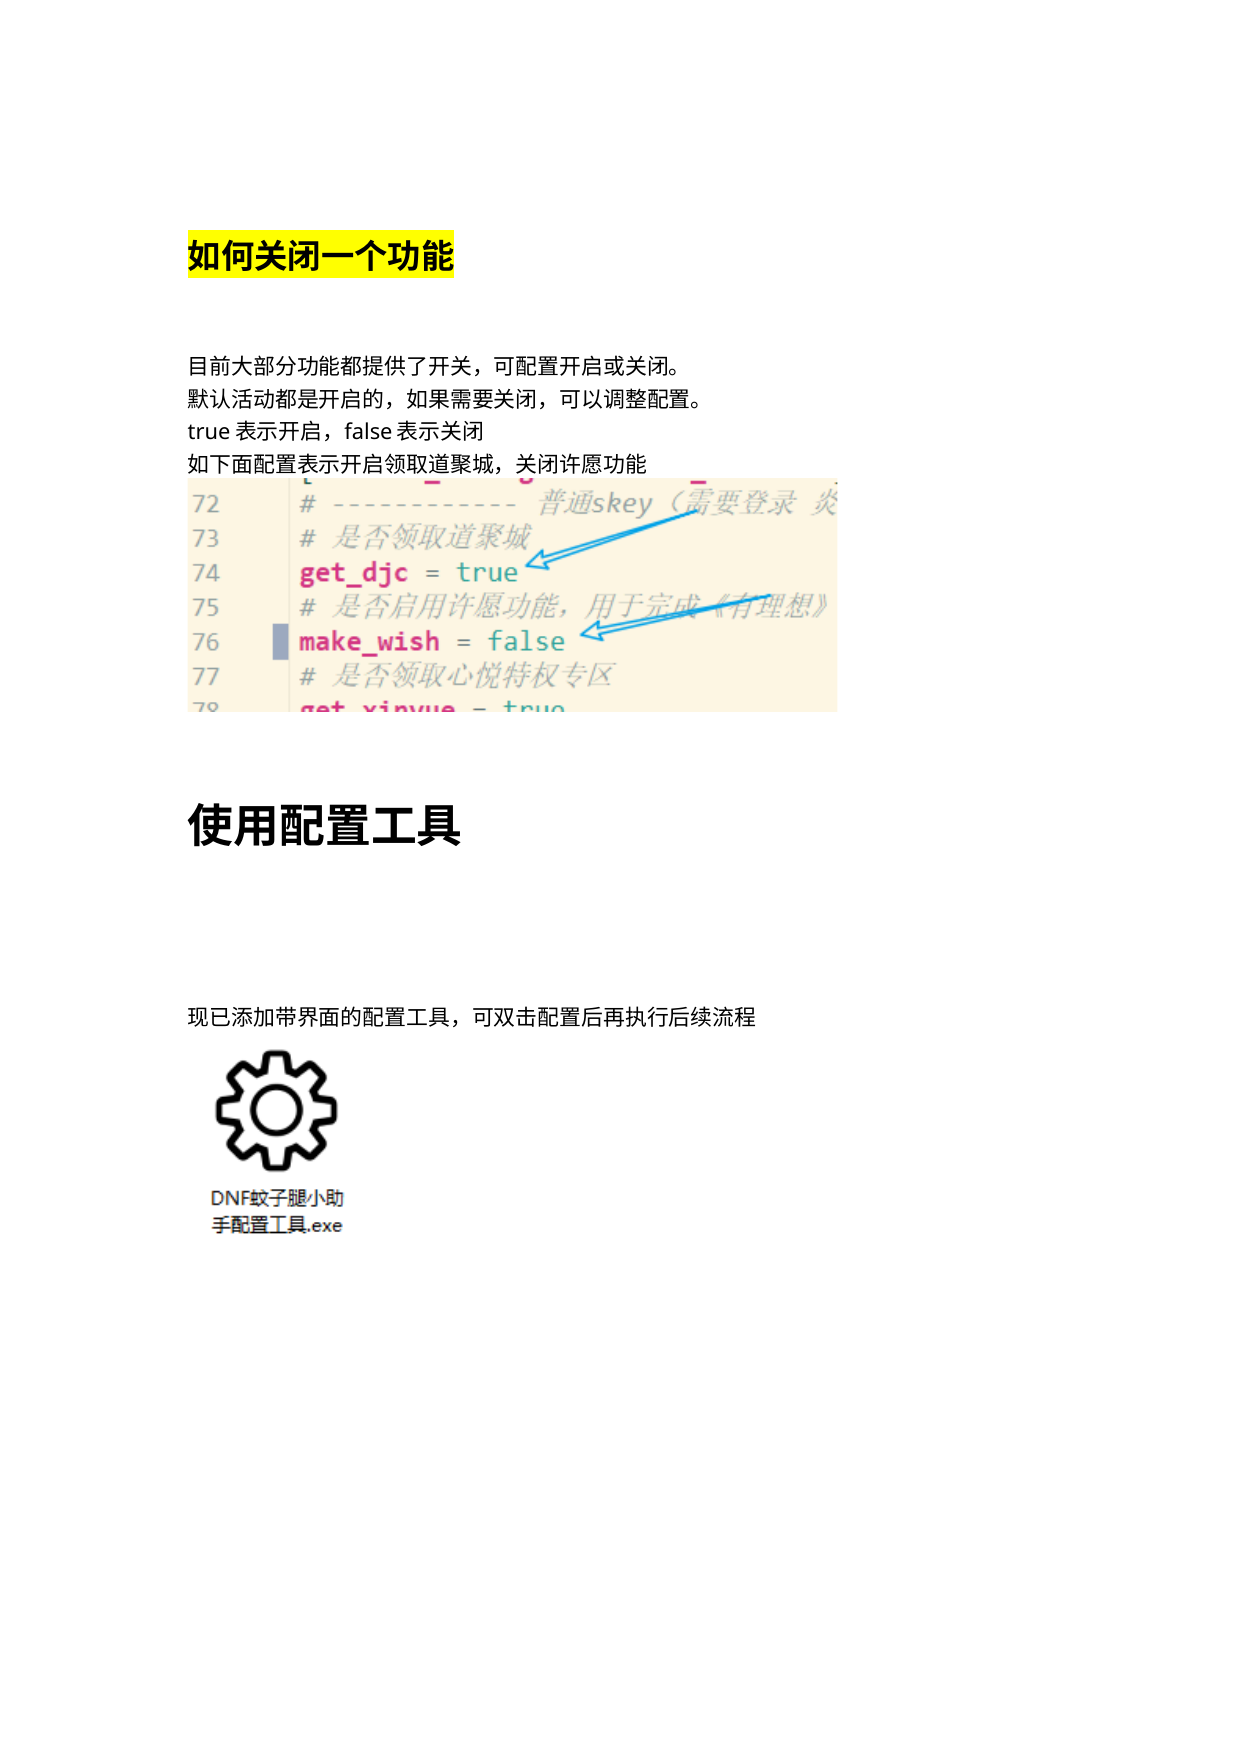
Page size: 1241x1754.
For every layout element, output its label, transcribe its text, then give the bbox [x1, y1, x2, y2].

text 如下面配置表示开启领取道聚城，关闭许愿功能 [187, 446, 1053, 479]
picture [187, 478, 838, 712]
text 默认活动都是开启的，如果需要关闭，可以调整配置。 [187, 381, 1053, 414]
text true表示开启，false表示关闭 [187, 414, 1053, 446]
subtitle 如何关闭一个功能 [187, 222, 1053, 287]
text 现已添加带界面的配置工具，可双击配置后再执行后续流程 [187, 999, 1053, 1032]
subtitle 使用配置工具 [187, 774, 1053, 872]
text 目前大部分功能都提供了开关，可配置开启或关闭。 [187, 349, 1053, 381]
picture [187, 1032, 375, 1254]
